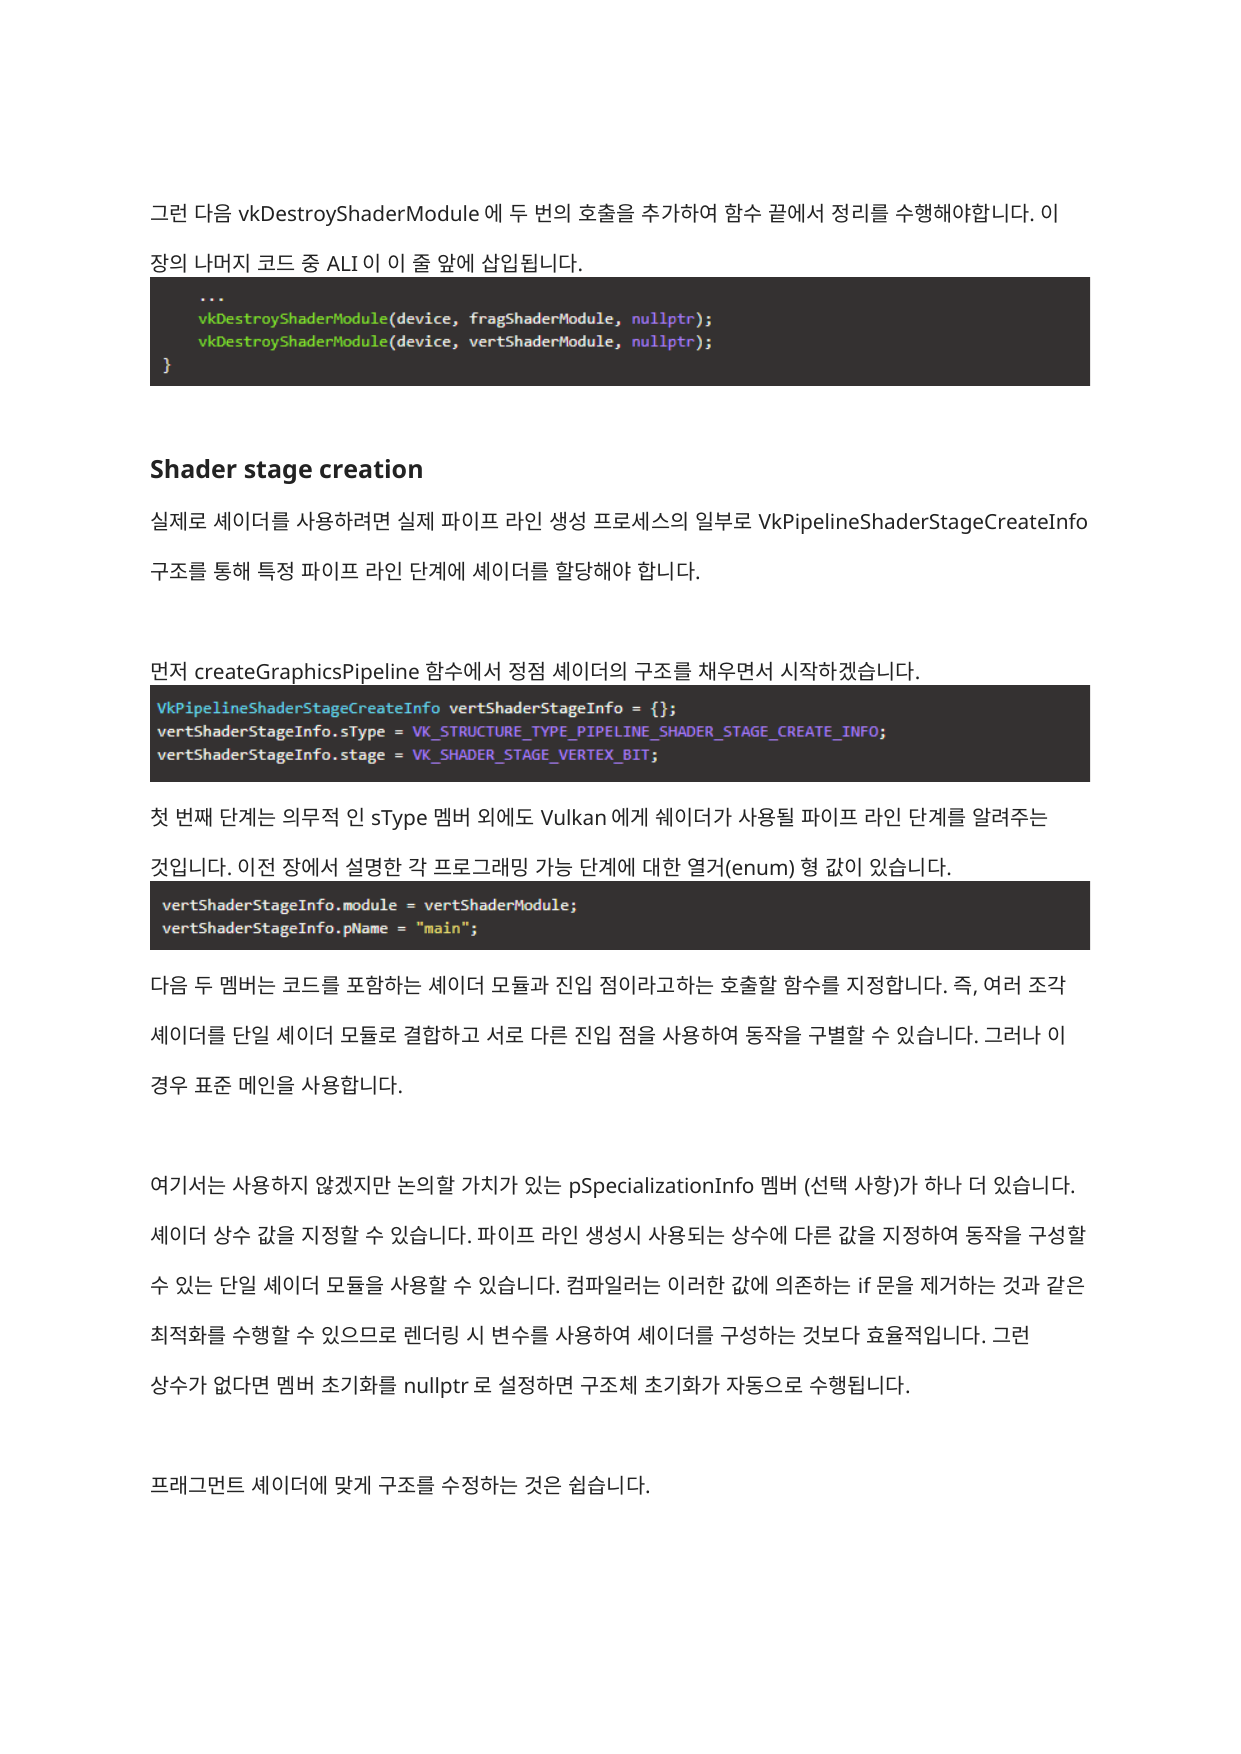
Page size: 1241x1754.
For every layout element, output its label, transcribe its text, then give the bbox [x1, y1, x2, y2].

picture [150, 277, 1091, 386]
text 그런 다음 vkDestroyShaderModule에 두 번의 호출을 추가하여 함수 끝에서 정리를 수행해야합니다. 이 장의 나머지 코드 중 ALI이 이 줄 앞에 삽입됩니다. [150, 177, 1090, 277]
text 첫 번째 단계는 의무적 인 sType 멤버 외에도 Vulkan에게 쉐이더가 사용될 파이프 라인 단계를 알려주는 것입니다. 이전 장에서 설명한 각 프로그래밍 가능 단계에 대한 열거(enum) 형 값이 있습니다. [150, 782, 1090, 881]
text Shader stage creation [150, 436, 1090, 486]
text 먼저 createGraphicsPipeline 함수에서 정점 셰이더의 구조를 채우면서 시작하겠습니다. [150, 636, 1090, 685]
text 여기서는 사용하지 않겠지만 논의할 가치가 있는 pSpecializationInfo 멤버 (선택 사항)가 하나 더 있습니다. 셰이더 상수 값을 지정할 수 있습니다. 파이프 라인 생성시 사용되는 상수에 다른 값을 지정하여 동작을 구성할 수 있는 단일 셰이더 모듈을 사용할 수 있습니다. 컴파일러는 이러한 값에 의존하는 if 문을 제거하는 것과 같은 최적화를 수행할 수 있으므로 렌더링 시 변수를 사용하여 셰이더를 구성하는 것보다 효율적입니다. 그런 상수가 없다면 멤버 초기화를 nullptr로 설정하면 구조체 초기화가 자동으로 수행됩니다. [150, 1150, 1090, 1400]
picture [150, 685, 1091, 782]
text 다음 두 멤버는 코드를 포함하는 셰이더 모듈과 진입 점이라고하는 호출할 함수를 지정합니다. 즉, 여러 조각 셰이더를 단일 셰이더 모듈로 결합하고 서로 다른 진입 점을 사용하여 동작을 구별할 수 있습니다. 그러나 이 경우 표준 메인을 사용합니다. [150, 950, 1090, 1100]
text 프래그먼트 셰이더에 맞게 구조를 수정하는 것은 쉽습니다. [150, 1450, 1090, 1500]
text 실제로 셰이더를 사용하려면 실제 파이프 라인 생성 프로세스의 일부로 VkPipelineShaderStageCreateInfo 구조를 통해 특정 파이프 라인 단계에 셰이더를 할당해야 합니다. [150, 486, 1090, 586]
picture [150, 881, 1091, 950]
